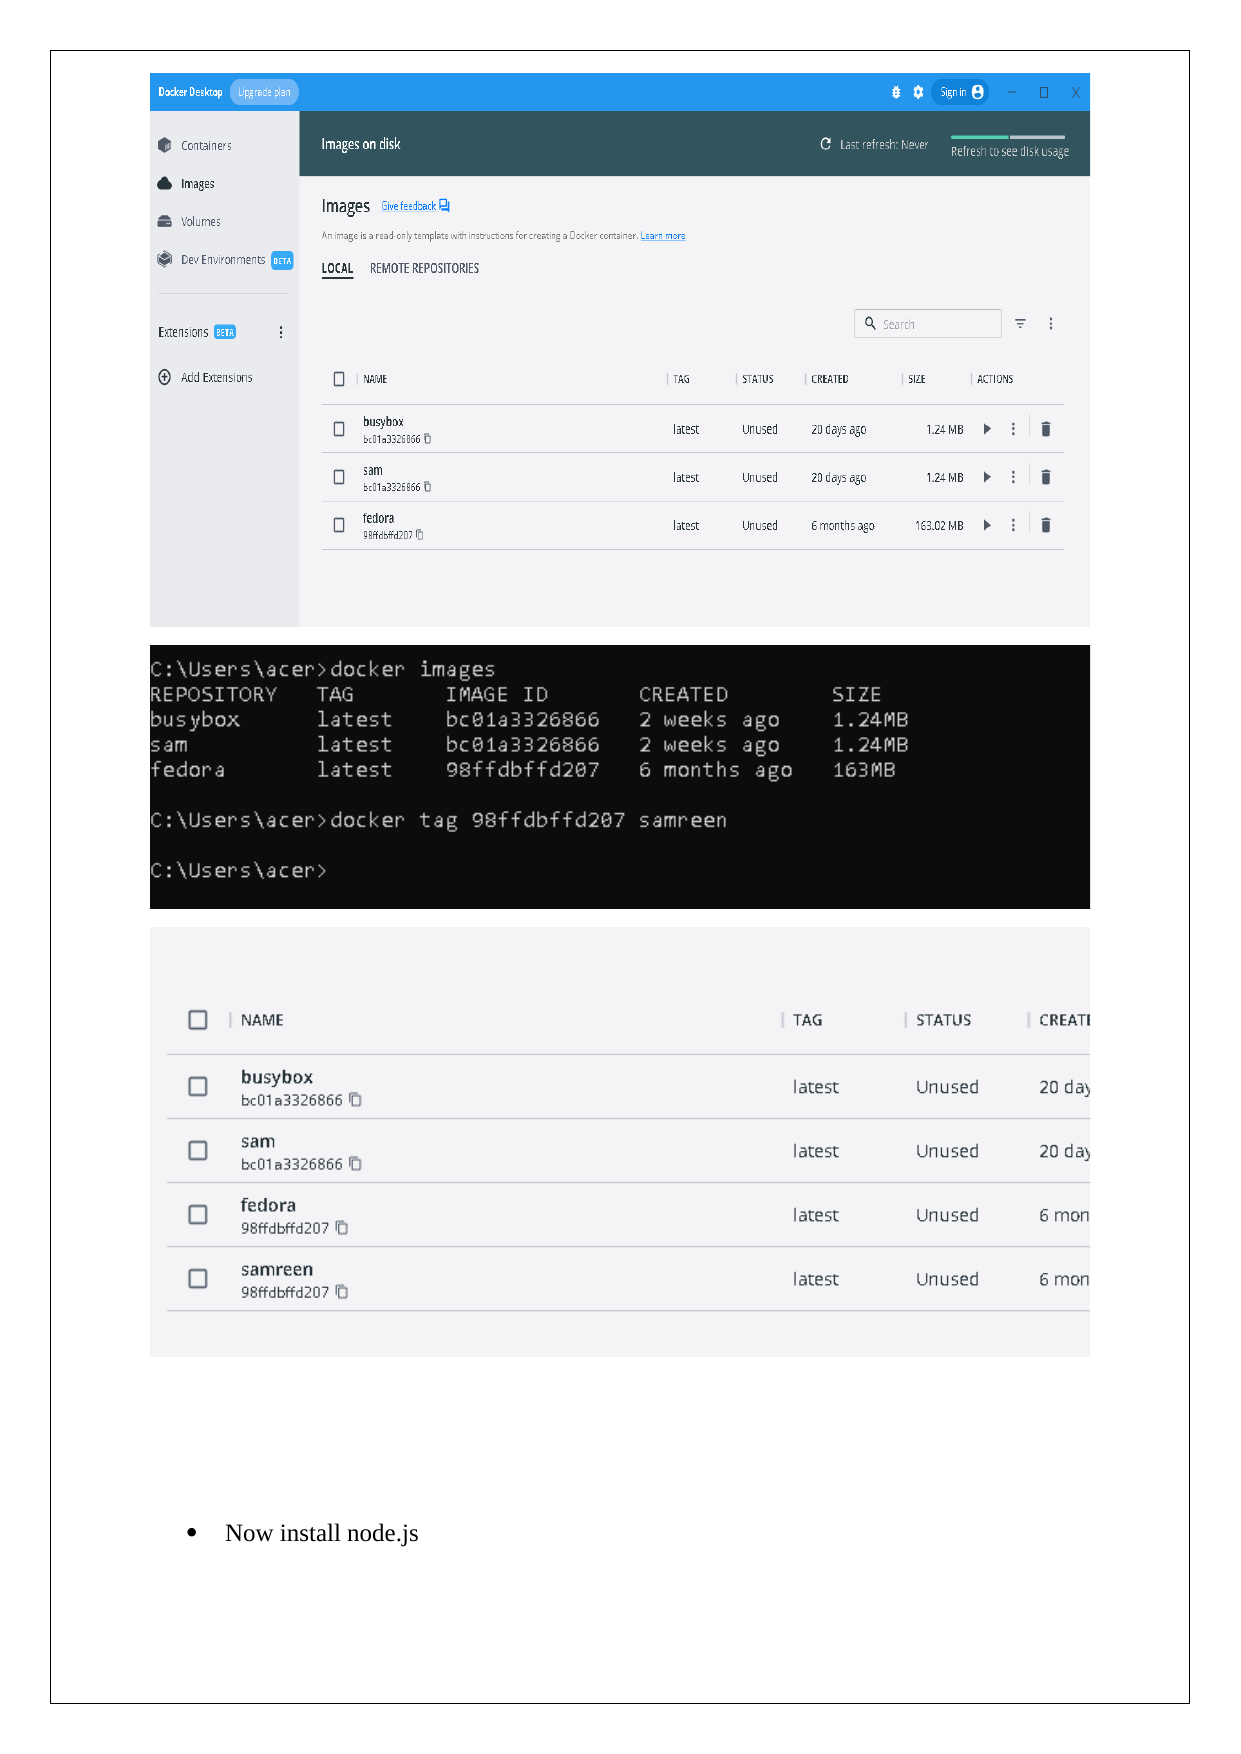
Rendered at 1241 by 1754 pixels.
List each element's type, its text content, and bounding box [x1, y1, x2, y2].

picture [150, 73, 1091, 627]
picture [150, 645, 1091, 909]
picture [150, 927, 1091, 1357]
list Now install node.js [187, 1518, 1090, 1547]
